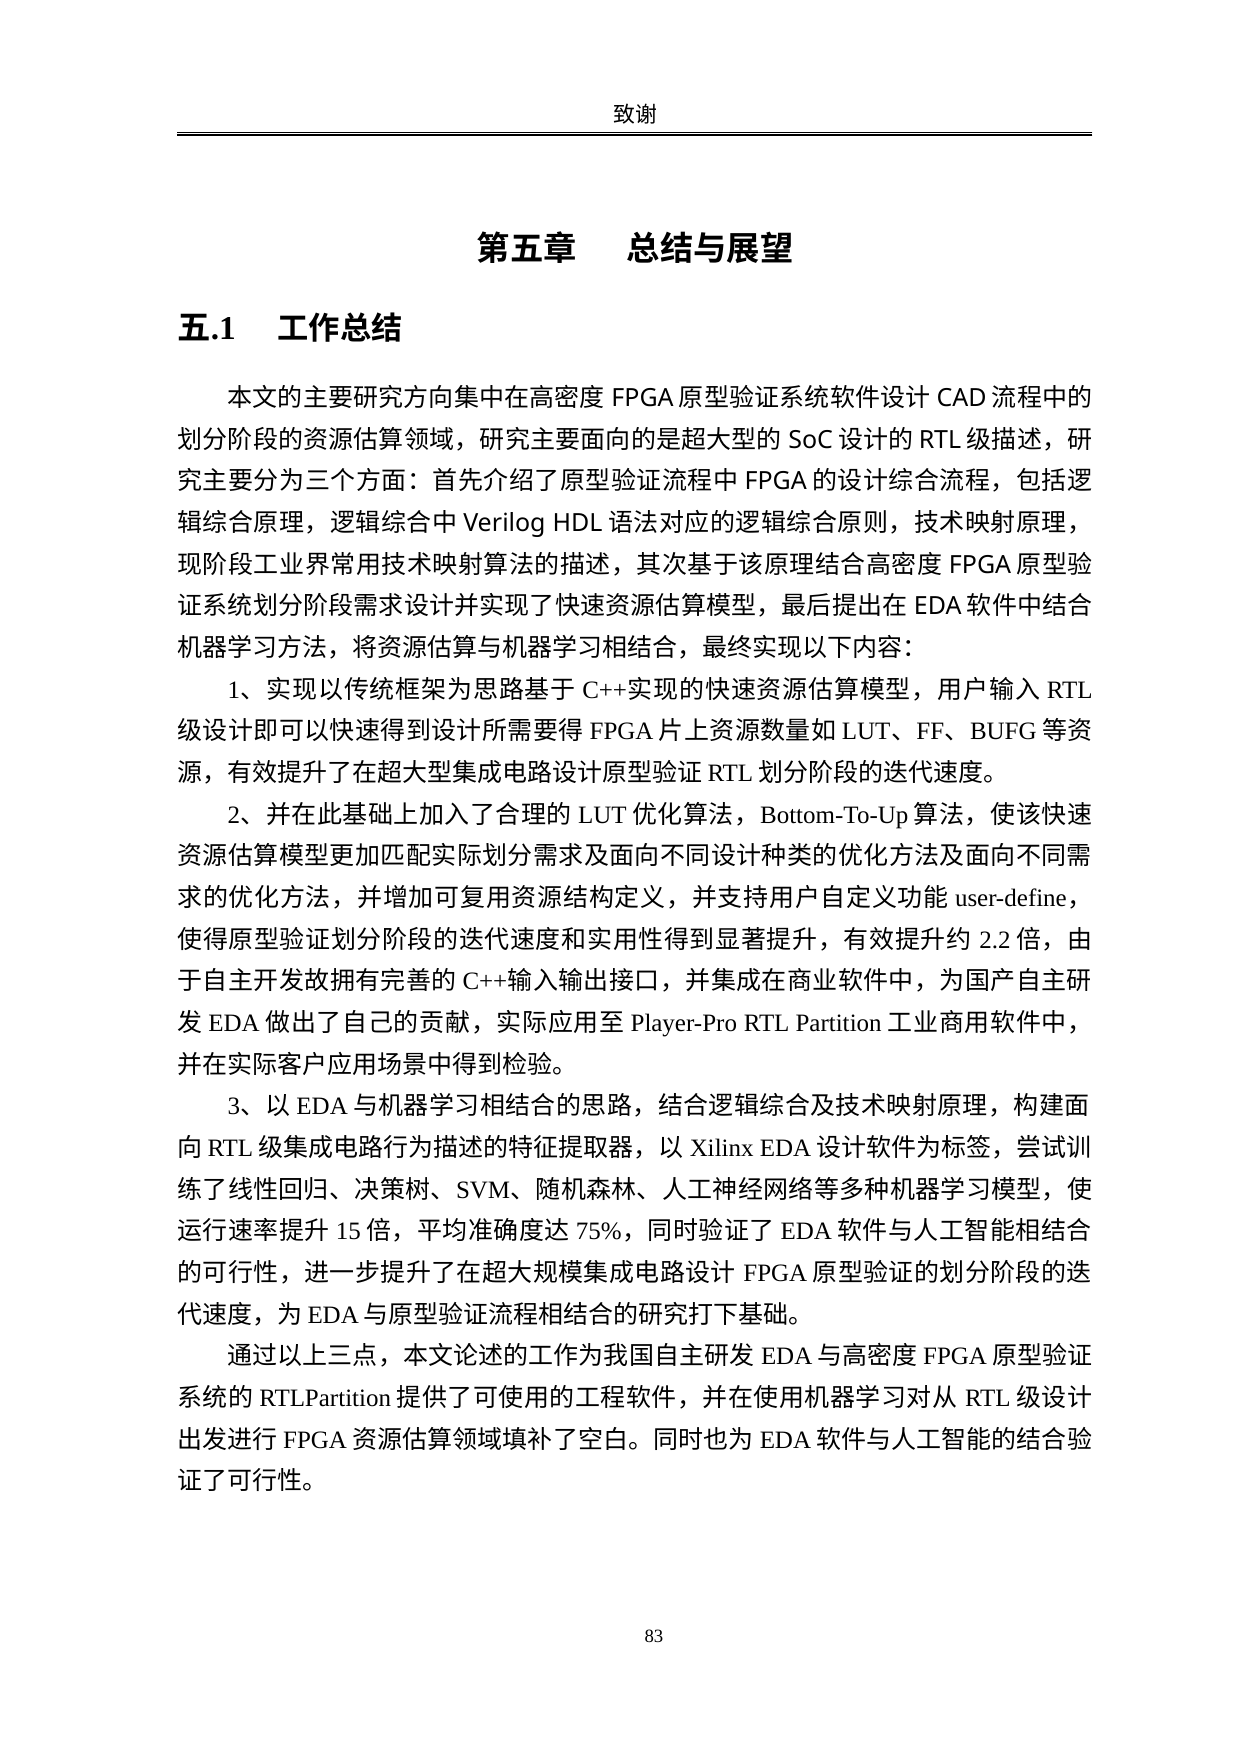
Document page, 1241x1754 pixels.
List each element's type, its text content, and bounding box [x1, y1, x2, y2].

text 2、并在此基础上加入了合理的LUT优化算法，Bottom-To-Up算法，使该快速资源估算模型更加匹配实际划分需求及面向不同设计种类的优化方法及面向不同需求的优化方法，并增加可复用资源结构定义，并支持用户自定义功能user-define，使得原型验证划分阶段的迭代速度和实用性得到显著提升，有效提升约2.2倍，由于自主开发故拥有完善的C++输入输出接口，并集成在商业软件中，为国产自主研发EDA做出了自己的贡献，实际应用至Player-Pro RTL Partition工业商用软件中，并在实际客户应用场景中得到检验。 [177, 790, 1092, 1081]
text 1、实现以传统框架为思路基于C++实现的快速资源估算模型，用户输入RTL级设计即可以快速得到设计所需要得FPGA片上资源数量如LUT、FF、BUFG等资源，有效提升了在超大型集成电路设计原型验证RTL划分阶段的迭代速度。 [177, 665, 1092, 790]
subtitle 工作总结 [177, 306, 1092, 348]
text 本文的主要研究方向集中在高密度FPGA原型验证系统软件设计CAD流程中的划分阶段的资源估算领域，研究主要面向的是超大型的SoC设计的RTL级描述，研究主要分为三个方面：首先介绍了原型验证流程中FPGA的设计综合流程，包括逻辑综合原理，逻辑综合中Verilog HDL语法对应的逻辑综合原则，技术映射原理，现阶段工业界常用技术映射算法的描述，其次基于该原理结合高密度FPGA原型验证系统划分阶段需求设计并实现了快速资源估算模型，最后提出在EDA软件中结合机器学习方法，将资源估算与机器学习相结合，最终实现以下内容： [177, 373, 1092, 665]
text 3、以EDA与机器学习相结合的思路，结合逻辑综合及技术映射原理，构建面向RTL级集成电路行为描述的特征提取器，以Xilinx EDA设计软件为标签，尝试训练了线性回归、决策树、SVM、随机森林、人工神经网络等多种机器学习模型，使运行速率提升15倍，平均准确度达75%，同时验证了EDA软件与人工智能相结合的可行性，进一步提升了在超大规模集成电路设计FPGA原型验证的划分阶段的迭代速度，为EDA与原型验证流程相结合的研究打下基础。 [177, 1081, 1092, 1331]
text 通过以上三点，本文论述的工作为我国自主研发EDA与高密度FPGA原型验证系统的RTLPartition提供了可使用的工程软件，并在使用机器学习对从RTL级设计出发进行FPGA资源估算领域填补了空白。同时也为EDA软件与人工智能的结合验证了可行性。 [177, 1331, 1092, 1498]
subtitle 总结与展望 [177, 227, 1092, 269]
